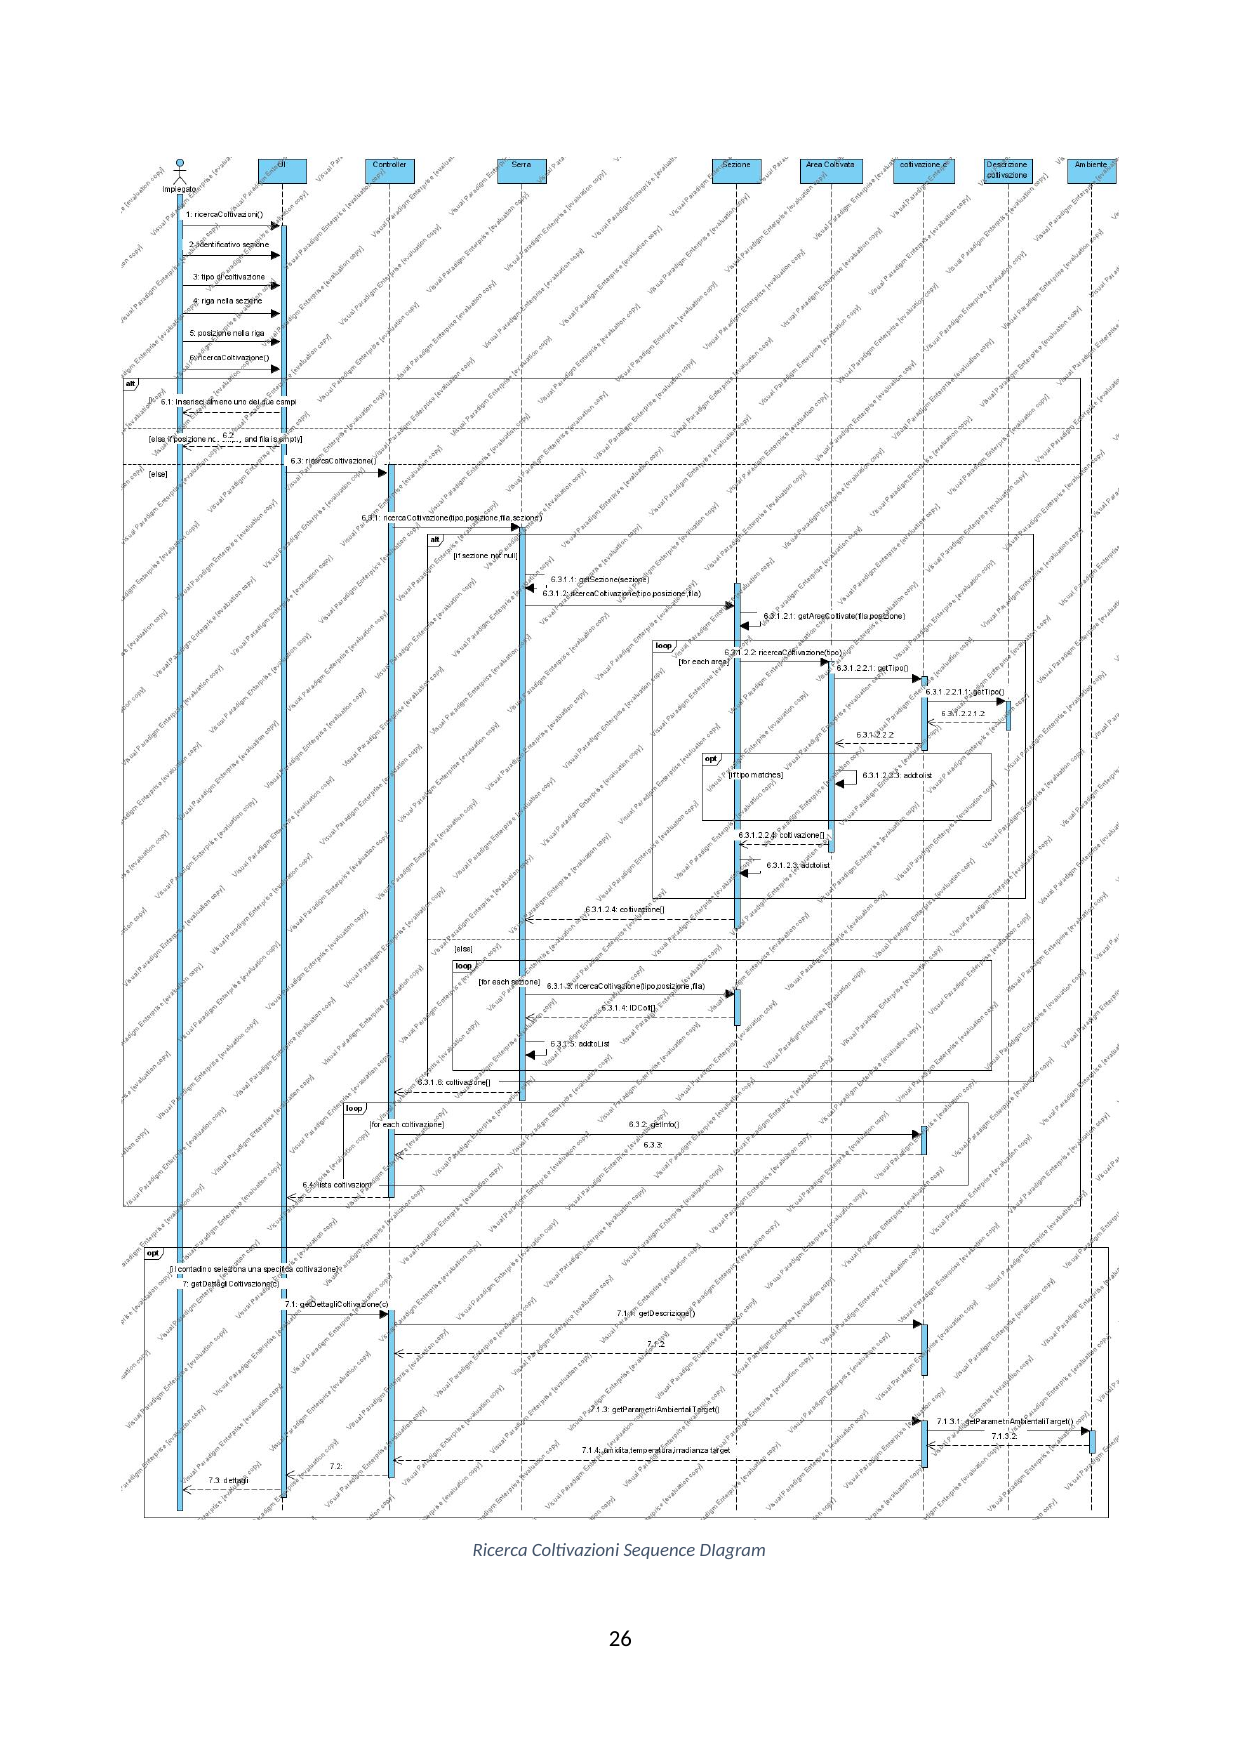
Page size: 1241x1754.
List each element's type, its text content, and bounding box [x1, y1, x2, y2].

picture [121, 157, 1119, 1520]
text Ricerca Coltivazioni Sequence DIagram [118, 1538, 1122, 1561]
